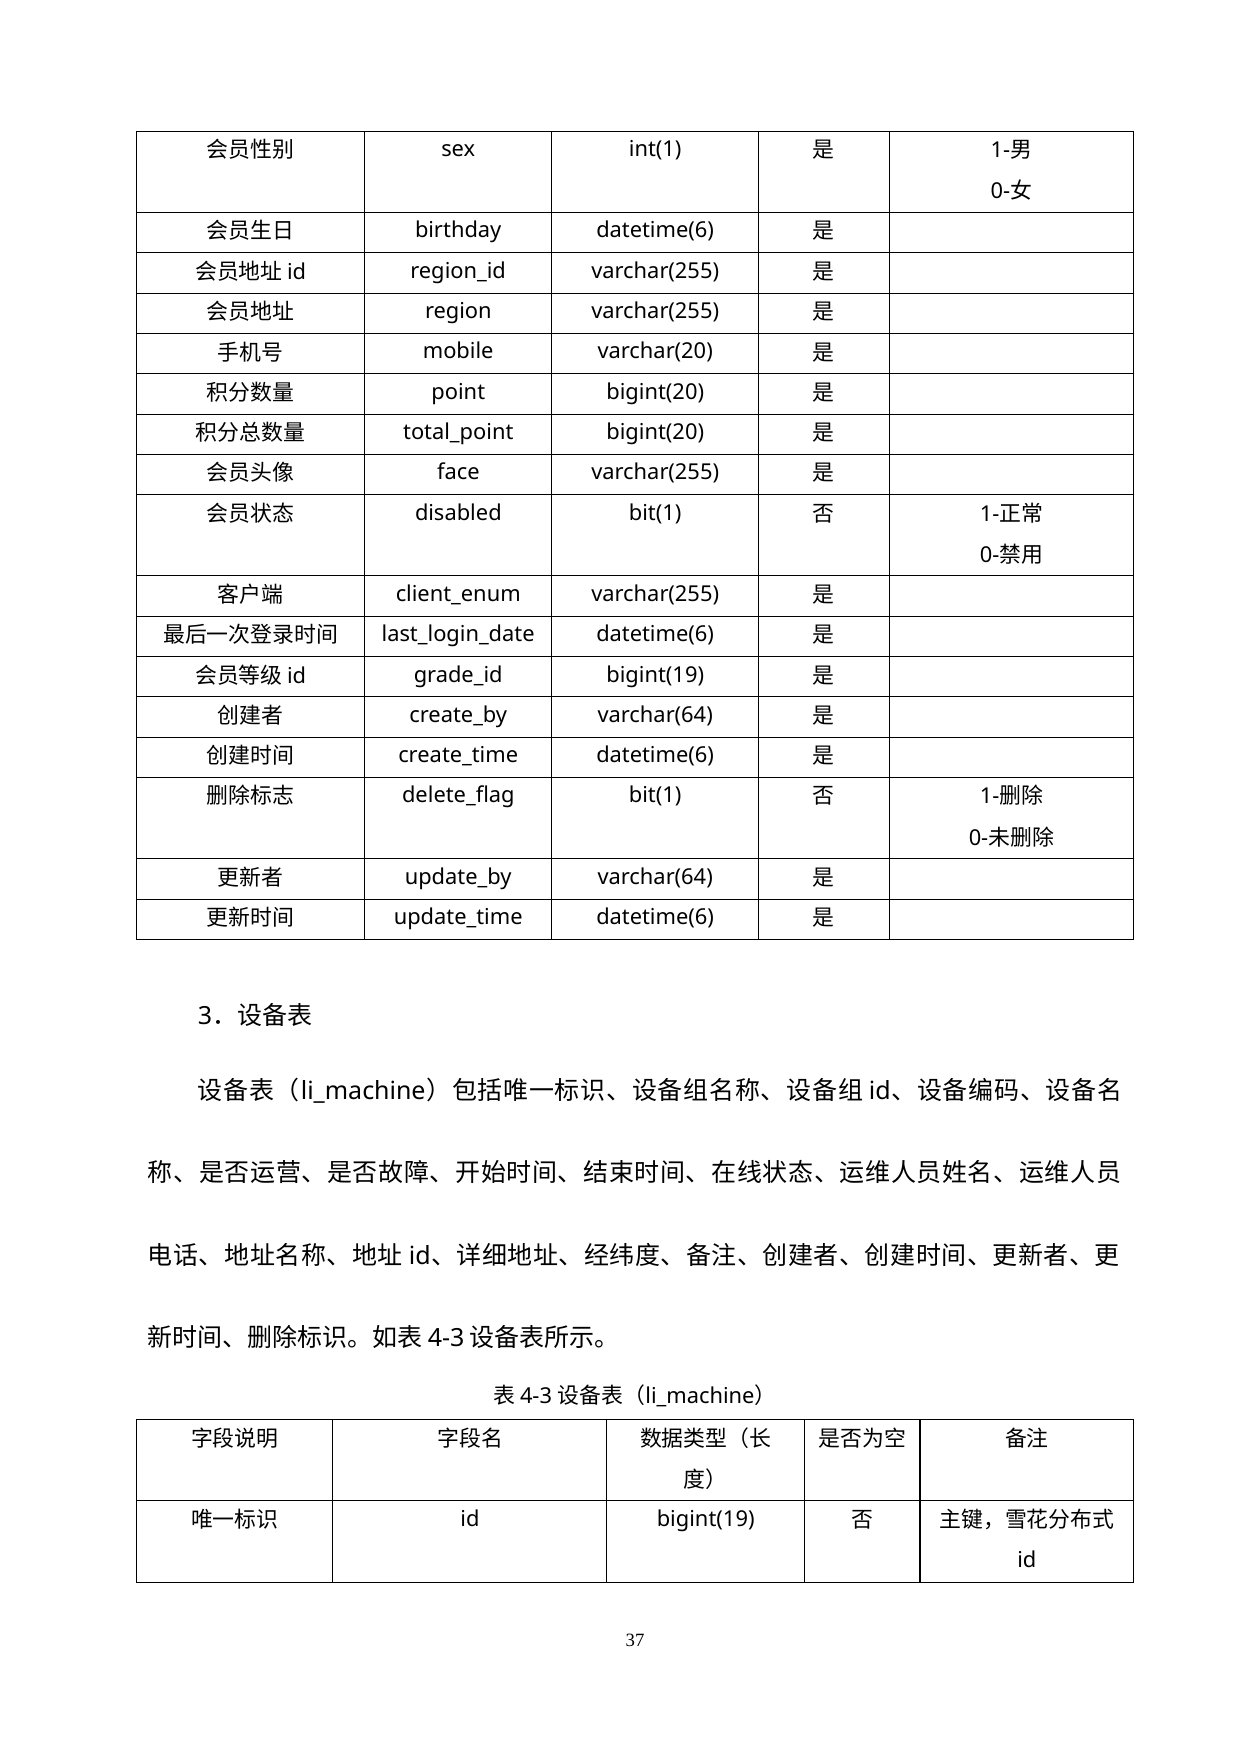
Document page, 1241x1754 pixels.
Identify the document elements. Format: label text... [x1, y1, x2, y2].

table_cell [890, 738, 1133, 777]
table_cell 是 [759, 334, 889, 373]
table_cell 会员头像 [137, 455, 364, 494]
table_cell bigint(20) [552, 415, 758, 454]
table_cell varchar(20) [552, 334, 758, 373]
table_cell 客户端 [137, 576, 364, 616]
table_cell [890, 334, 1133, 373]
table_header 备注 [921, 1420, 1133, 1500]
table_cell 是 [759, 253, 889, 292]
table_cell create_by [365, 697, 551, 737]
table_cell 1-正常 0-禁用 [890, 495, 1133, 575]
text 设备表（li_machine）包括唯一标识、设备组名称、设备组id、设备编码、设备名称、是否运营、是否故障、开始时间、结束时间、在线状态、运维人员姓名、运维人员电话、地址名称、地址id、详细地址、经纬度、备注、创建者、创建时间、更新者、更新时间、删除标识。如表4-3设备表所示。 [148, 1055, 1122, 1369]
table_cell 唯一标识 [137, 1501, 332, 1582]
table_cell [890, 455, 1133, 494]
table_header 是否为空 [805, 1420, 919, 1500]
table_cell [890, 213, 1133, 252]
table_cell 会员地址 [137, 294, 364, 333]
table_cell 1-男 0-女 [890, 132, 1133, 212]
table_cell grade_id [365, 657, 551, 696]
table_cell 是 [759, 415, 889, 454]
table_cell create_time [365, 738, 551, 777]
table_cell bit(1) [552, 495, 758, 575]
table_cell [890, 576, 1133, 616]
table_cell varchar(64) [552, 697, 758, 737]
table_cell 删除标志 [137, 778, 364, 858]
table_cell 会员性别 [137, 132, 364, 212]
table_cell datetime(6) [552, 900, 758, 939]
table_cell 积分总数量 [137, 415, 364, 454]
table_cell total_point [365, 415, 551, 454]
table_cell 创建者 [137, 697, 364, 737]
list 设备表 [148, 980, 1122, 1046]
table_cell datetime(6) [552, 617, 758, 656]
table_cell mobile [365, 334, 551, 373]
table_cell 是 [759, 859, 889, 898]
table_cell [890, 253, 1133, 292]
table_cell point [365, 374, 551, 413]
table_cell [890, 415, 1133, 454]
table_cell 是 [759, 900, 889, 939]
table_cell 积分数量 [137, 374, 364, 413]
table_cell 否 [759, 495, 889, 575]
table_cell bigint(19) [552, 657, 758, 696]
table_cell [890, 859, 1133, 898]
table_cell 是 [759, 374, 889, 413]
table_cell 是 [759, 617, 889, 656]
table_cell 是 [759, 213, 889, 252]
table_cell 更新者 [137, 859, 364, 898]
table_cell int(1) [552, 132, 758, 212]
table_cell 手机号 [137, 334, 364, 373]
table_cell 主键，雪花分布式id [921, 1501, 1133, 1582]
table_cell 是 [759, 294, 889, 333]
table_cell varchar(255) [552, 576, 758, 616]
table_cell datetime(6) [552, 213, 758, 252]
table_cell 是 [759, 576, 889, 616]
table_cell region_id [365, 253, 551, 292]
table_cell face [365, 455, 551, 494]
table_cell [890, 697, 1133, 737]
table_cell bit(1) [552, 778, 758, 858]
table_cell 会员生日 [137, 213, 364, 252]
table_cell last_login_date [365, 617, 551, 656]
table_cell varchar(64) [552, 859, 758, 898]
table_cell 会员等级id [137, 657, 364, 696]
table_cell 是 [759, 657, 889, 696]
table_header 数据类型（长度） [607, 1420, 804, 1500]
text 表4-3 设备表（li_machine） [148, 1378, 1122, 1411]
table_cell varchar(255) [552, 294, 758, 333]
table_cell id [333, 1501, 606, 1582]
table_cell [890, 617, 1133, 656]
table_cell delete_flag [365, 778, 551, 858]
table_cell 会员状态 [137, 495, 364, 575]
table_header 字段说明 [137, 1420, 332, 1500]
table_cell sex [365, 132, 551, 212]
table_header 字段名 [333, 1420, 606, 1500]
table_cell [890, 657, 1133, 696]
table_cell 创建时间 [137, 738, 364, 777]
table_cell birthday [365, 213, 551, 252]
table_cell update_time [365, 900, 551, 939]
table_cell 是 [759, 738, 889, 777]
table_cell 更新时间 [137, 900, 364, 939]
table_cell 否 [805, 1501, 919, 1582]
table_cell 会员地址id [137, 253, 364, 292]
table_cell datetime(6) [552, 738, 758, 777]
table_cell varchar(255) [552, 455, 758, 494]
table_cell 是 [759, 697, 889, 737]
table_cell varchar(255) [552, 253, 758, 292]
table_cell 是 [759, 132, 889, 212]
table_cell 1-删除 0-未删除 [890, 778, 1133, 858]
table_cell disabled [365, 495, 551, 575]
table_cell [890, 294, 1133, 333]
table_cell 否 [759, 778, 889, 858]
table_cell 最后一次登录时间 [137, 617, 364, 656]
table_cell region [365, 294, 551, 333]
table_cell client_enum [365, 576, 551, 616]
table_cell update_by [365, 859, 551, 898]
table_cell [890, 900, 1133, 939]
table_cell bigint(20) [552, 374, 758, 413]
table_cell bigint(19) [607, 1501, 804, 1582]
table_cell [890, 374, 1133, 413]
table_cell 是 [759, 455, 889, 494]
